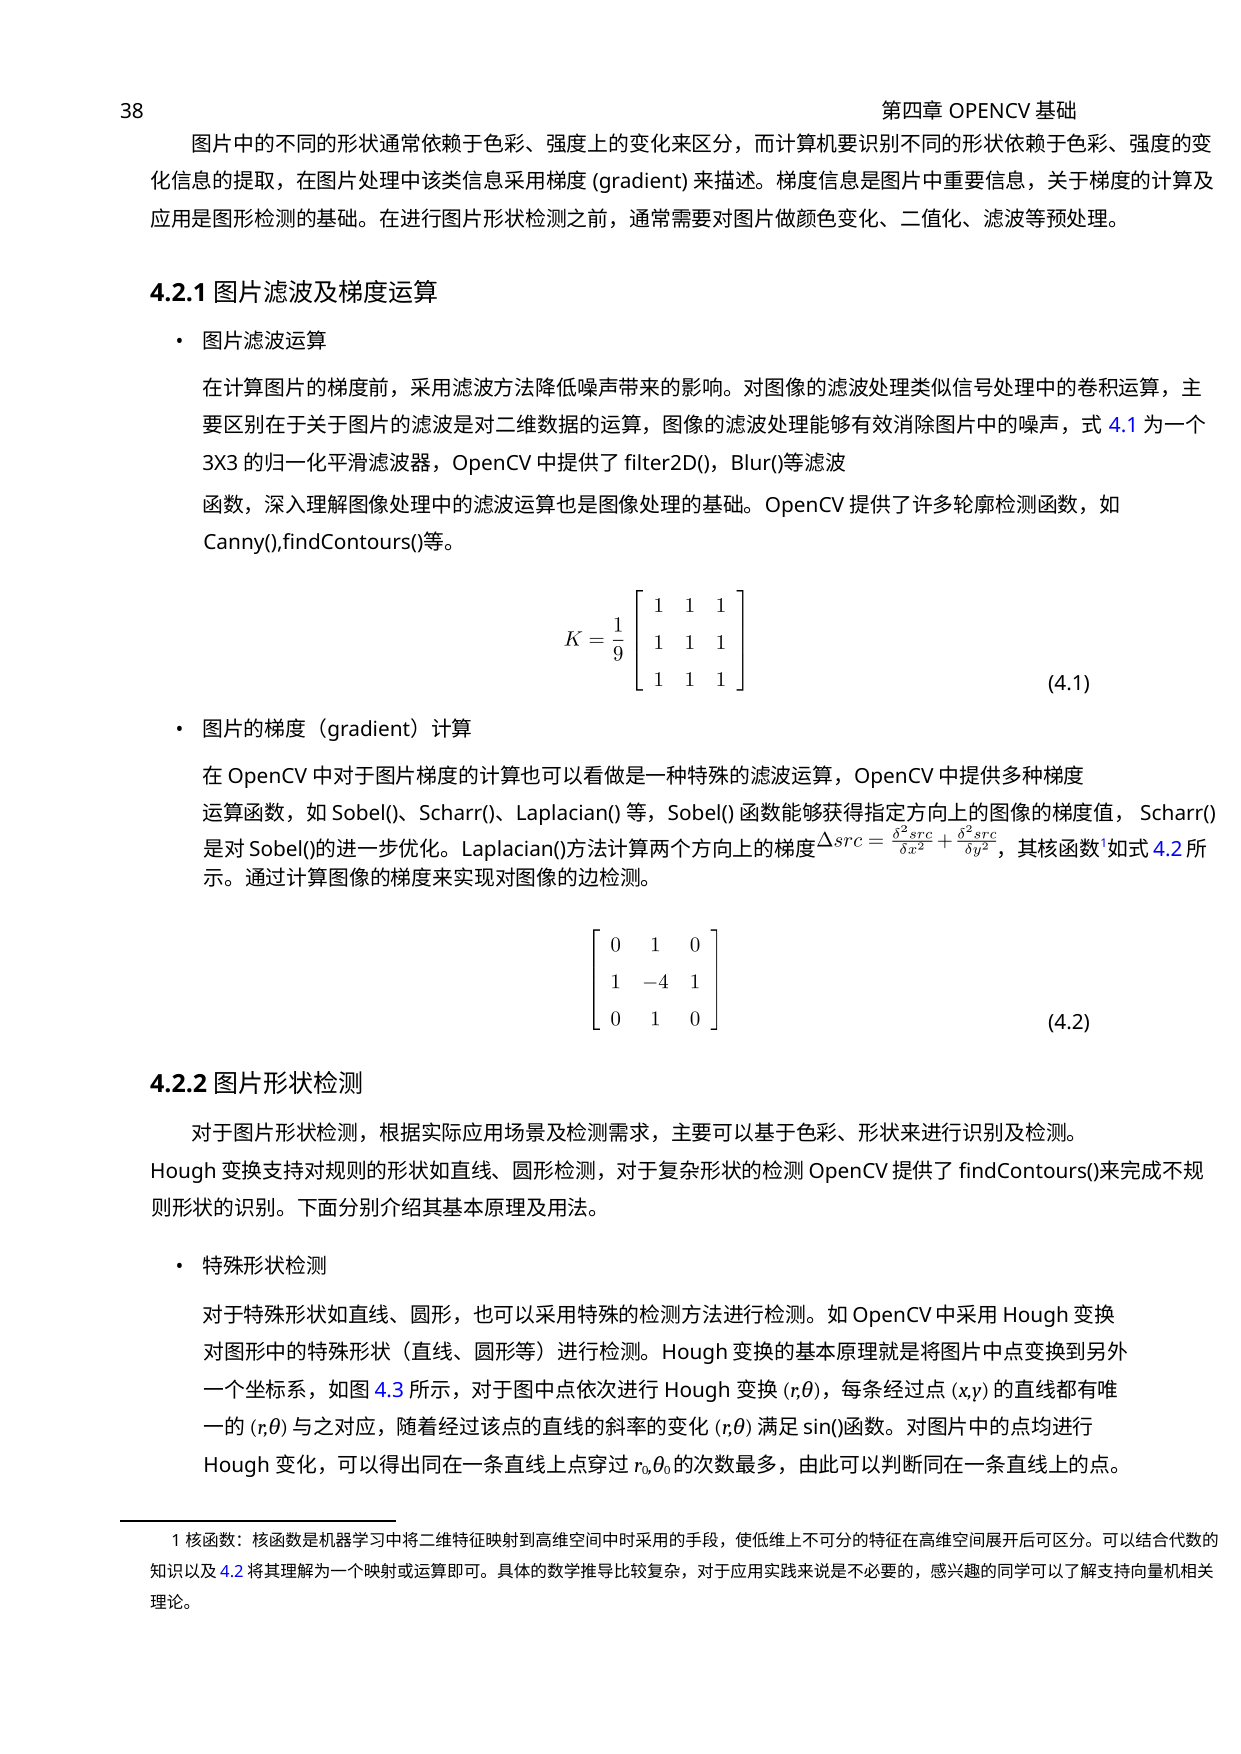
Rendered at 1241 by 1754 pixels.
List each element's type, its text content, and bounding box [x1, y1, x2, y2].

text Hough变换支持对规则的形状如直线、圆形检测，对于复杂形状的检测OpenCV提供了findContours()来完成不规则形状的识别。下面分别介绍其基本原理及用法。 [150, 1154, 1222, 1222]
text 4.2.1 图片滤波及梯度运算 [150, 272, 1222, 308]
text 图片中的不同的形状通常依赖于色彩、强度上的变化来区分，而计算机要识别不同的形状依赖于色彩、强度的变化信息的提取，在图片处理中该类信息采用梯度 (gradient) 来描述。梯度信息是图片中重要信息，关于梯度的计算及应用是图形检测的基础。在进行图片形状检测之前，通常需要对图片做颜色变化、二值化、滤波等预处理。 [150, 127, 1222, 232]
list 图片的梯度（gradient）计算 [175, 713, 1222, 743]
text 函数，深入理解图像处理中的滤波运算也是图像处理的基础。OpenCV 提供了许多轮廓检测函数，如Canny(),findContours()等。 [202, 488, 1222, 556]
text 运算函数，如 Sobel()、Scharr()、Laplacian() 等，Sobel() 函数能够获得指定方向上的图像的梯度值， Scharr()是对Sobel()的进一步优化。Laplacian()方法计算两个方向上的梯度，其核函数如式4.2所示。通过计算图像的梯度来实现对图像的边检测。 [202, 797, 1222, 891]
text 对于特殊形状如直线、圆形，也可以采用特殊的检测方法进行检测。如OpenCV中采用Hough变换对图形中的特殊形状（直线、圆形等）进行检测。Hough变换的基本原理就是将图片中点变换到另外一个坐标系，如图 4.3 所示，对于图中点依次进行 Hough 变换 (r,θ)，每条经过点 (x,y) 的直线都有唯一的 (r,θ) 与之对应，随着经过该点的直线的斜率的变化 (r,θ) 满足sin()函数。对图片中的点均进行 Hough 变化，可以得出同在一条直线上点穿过 r0,θ0 的次数最多，由此可以判断同在一条直线上的点。 [202, 1298, 1132, 1478]
list 图片滤波运算 [175, 324, 1222, 355]
list 特殊形状检测 [175, 1249, 1222, 1280]
text (4.1) [120, 589, 1222, 696]
picture [563, 589, 744, 691]
text (4.2) [120, 929, 1222, 1036]
text 对于图片形状检测，根据实际应用场景及检测需求，主要可以基于色彩、形状来进行识别及检测。 [192, 1116, 1222, 1146]
picture [816, 824, 997, 857]
text 在 OpenCV 中对于图片梯度的计算也可以看做是一种特殊的滤波运算，OpenCV 中提供多种梯度 [202, 759, 1222, 790]
text 在计算图片的梯度前，采用滤波方法降低噪声带来的影响。对图像的滤波处理类似信号处理中的卷积运算，主要区别在于关于图片的滤波是对二维数据的运算，图像的滤波处理能够有效消除图片中的噪声，式 4.1 为一个 3X3 的归一化平滑滤波器，OpenCV 中提供了filter2D()，Blur()等滤波 [202, 371, 1206, 477]
text 4.2.2 图片形状检测 [150, 1063, 1222, 1100]
picture [592, 928, 718, 1030]
